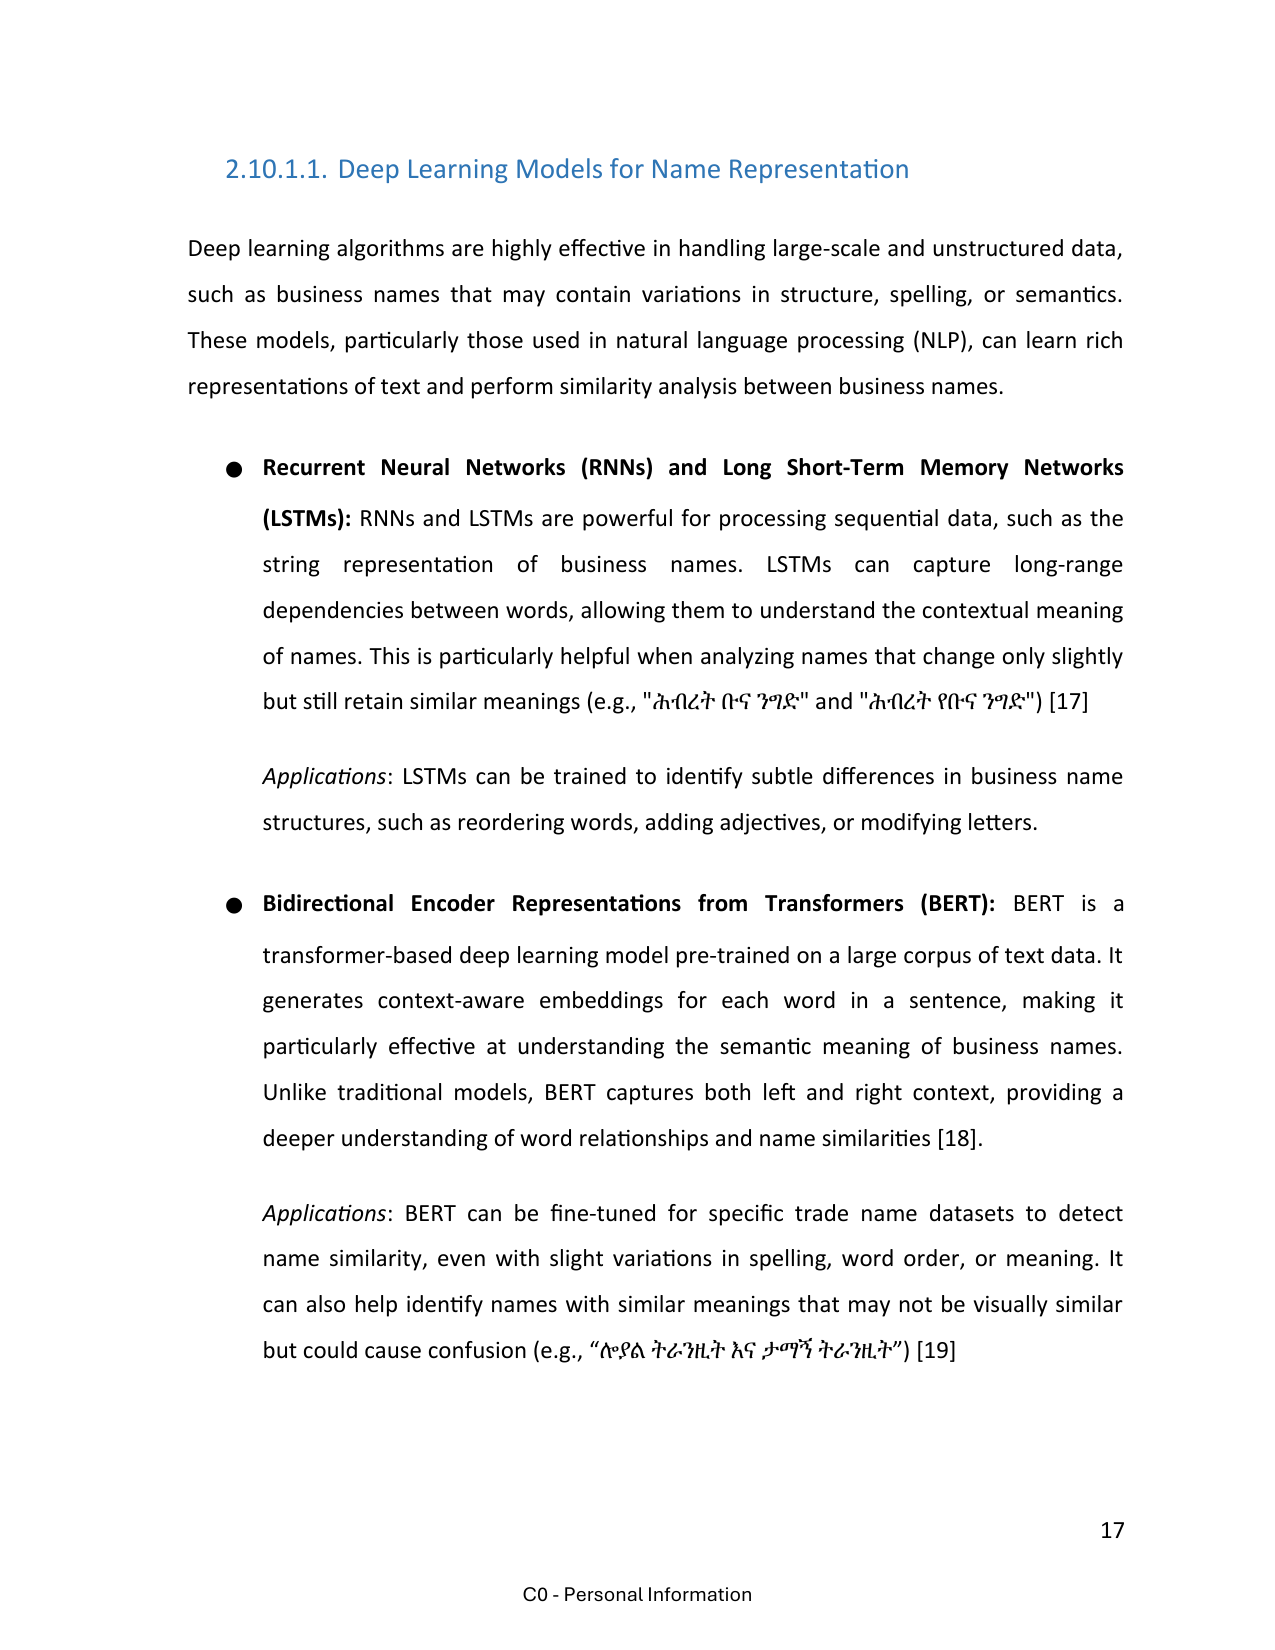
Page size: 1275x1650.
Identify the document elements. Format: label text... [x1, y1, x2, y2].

text Deep learning algorithms are highly effective in handling large-scale and unstructured data, such as business names that may contain variations in structure, spelling, or semantics. These models, particularly those used in natural language processing (NLP), can learn rich representations of text and perform similarity analysis between business names. [187, 233, 1125, 400]
subtitle Deep Learning Models for Name Representation [225, 150, 1125, 186]
text Applications: BERT can be fine-tuned for specific trade name datasets to detect name similarity, even with slight variations in spelling, word order, or meaning. It can also help identify names with similar meanings that may not be visually similar but could cause confusion (e.g., “ሎያል ትራንዚት እና ታማኝ ትራንዚት”) [19] [262, 1197, 1125, 1364]
list Bidirectional Encoder Representations from Transformers (BERT): BERT is a transformer-based deep learning model pre-trained on a large corpus of text data. It generates context-aware embeddings for each word in a sentence, making it particularly effective at understanding the semantic meaning of business names. Unlike traditional models, BERT captures both left and right context, providing a deeper understanding of word relationships and name similarities [18]. [225, 881, 1125, 1152]
list Recurrent Neural Networks (RNNs) and Long Short-Term Memory Networks (LSTMs): RNNs and LSTMs are powerful for processing sequential data, such as the string representation of business names. LSTMs can capture long-range dependencies between words, allowing them to understand the contextual meaning of names. This is particularly helpful when analyzing names that change only slightly but still retain similar meanings (e.g., "ሕብረት ቡና ንግድ" and "ሕብረት የቡና ንግድ") [17] [225, 445, 1125, 716]
text Applications: LSTMs can be trained to identify subtle differences in business name structures, such as reordering words, adding adjectives, or modifying letters. [262, 760, 1125, 837]
